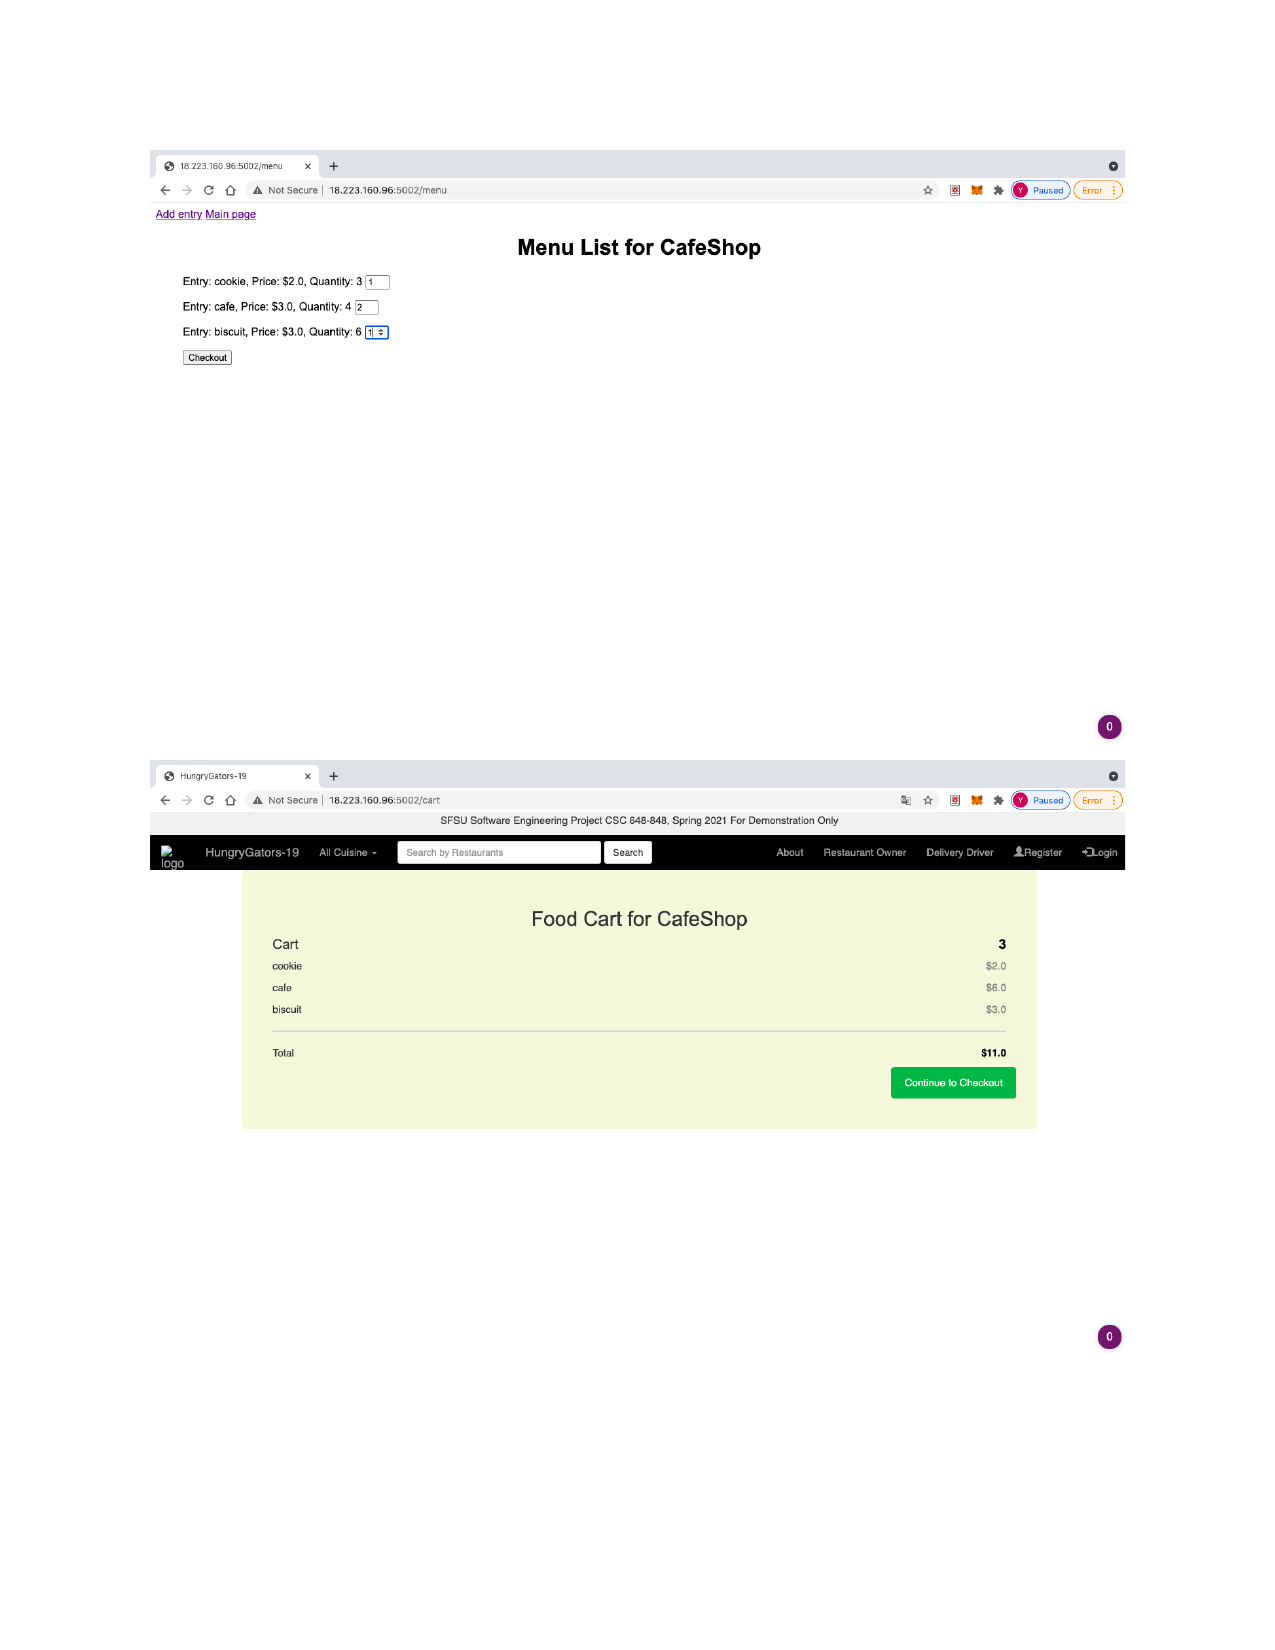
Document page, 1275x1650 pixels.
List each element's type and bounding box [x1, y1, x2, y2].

picture [150, 150, 1125, 1370]
